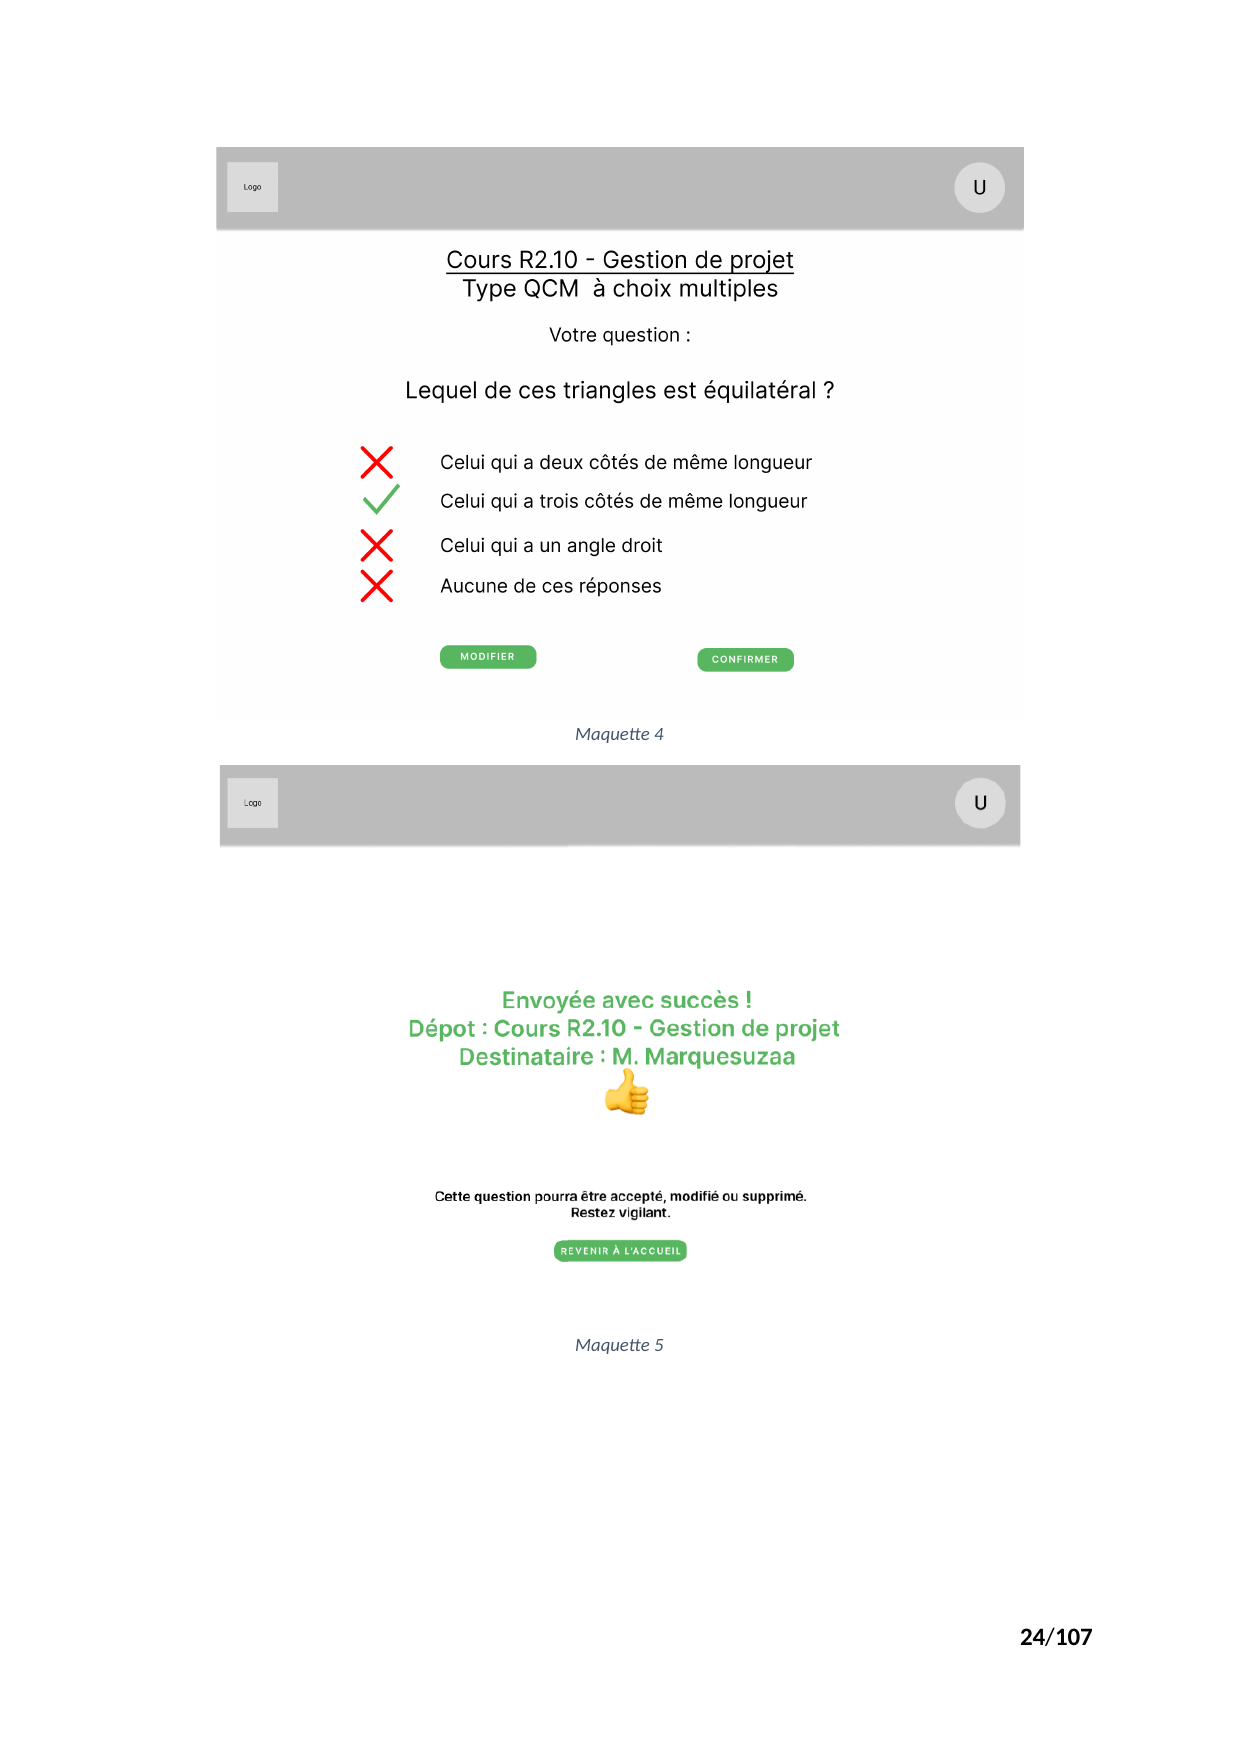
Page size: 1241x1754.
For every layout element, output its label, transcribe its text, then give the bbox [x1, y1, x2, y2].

text Maquette 5 [148, 1333, 1093, 1356]
text Maquette 4 [148, 722, 1093, 745]
picture [216, 147, 1024, 722]
picture [219, 765, 1021, 1334]
